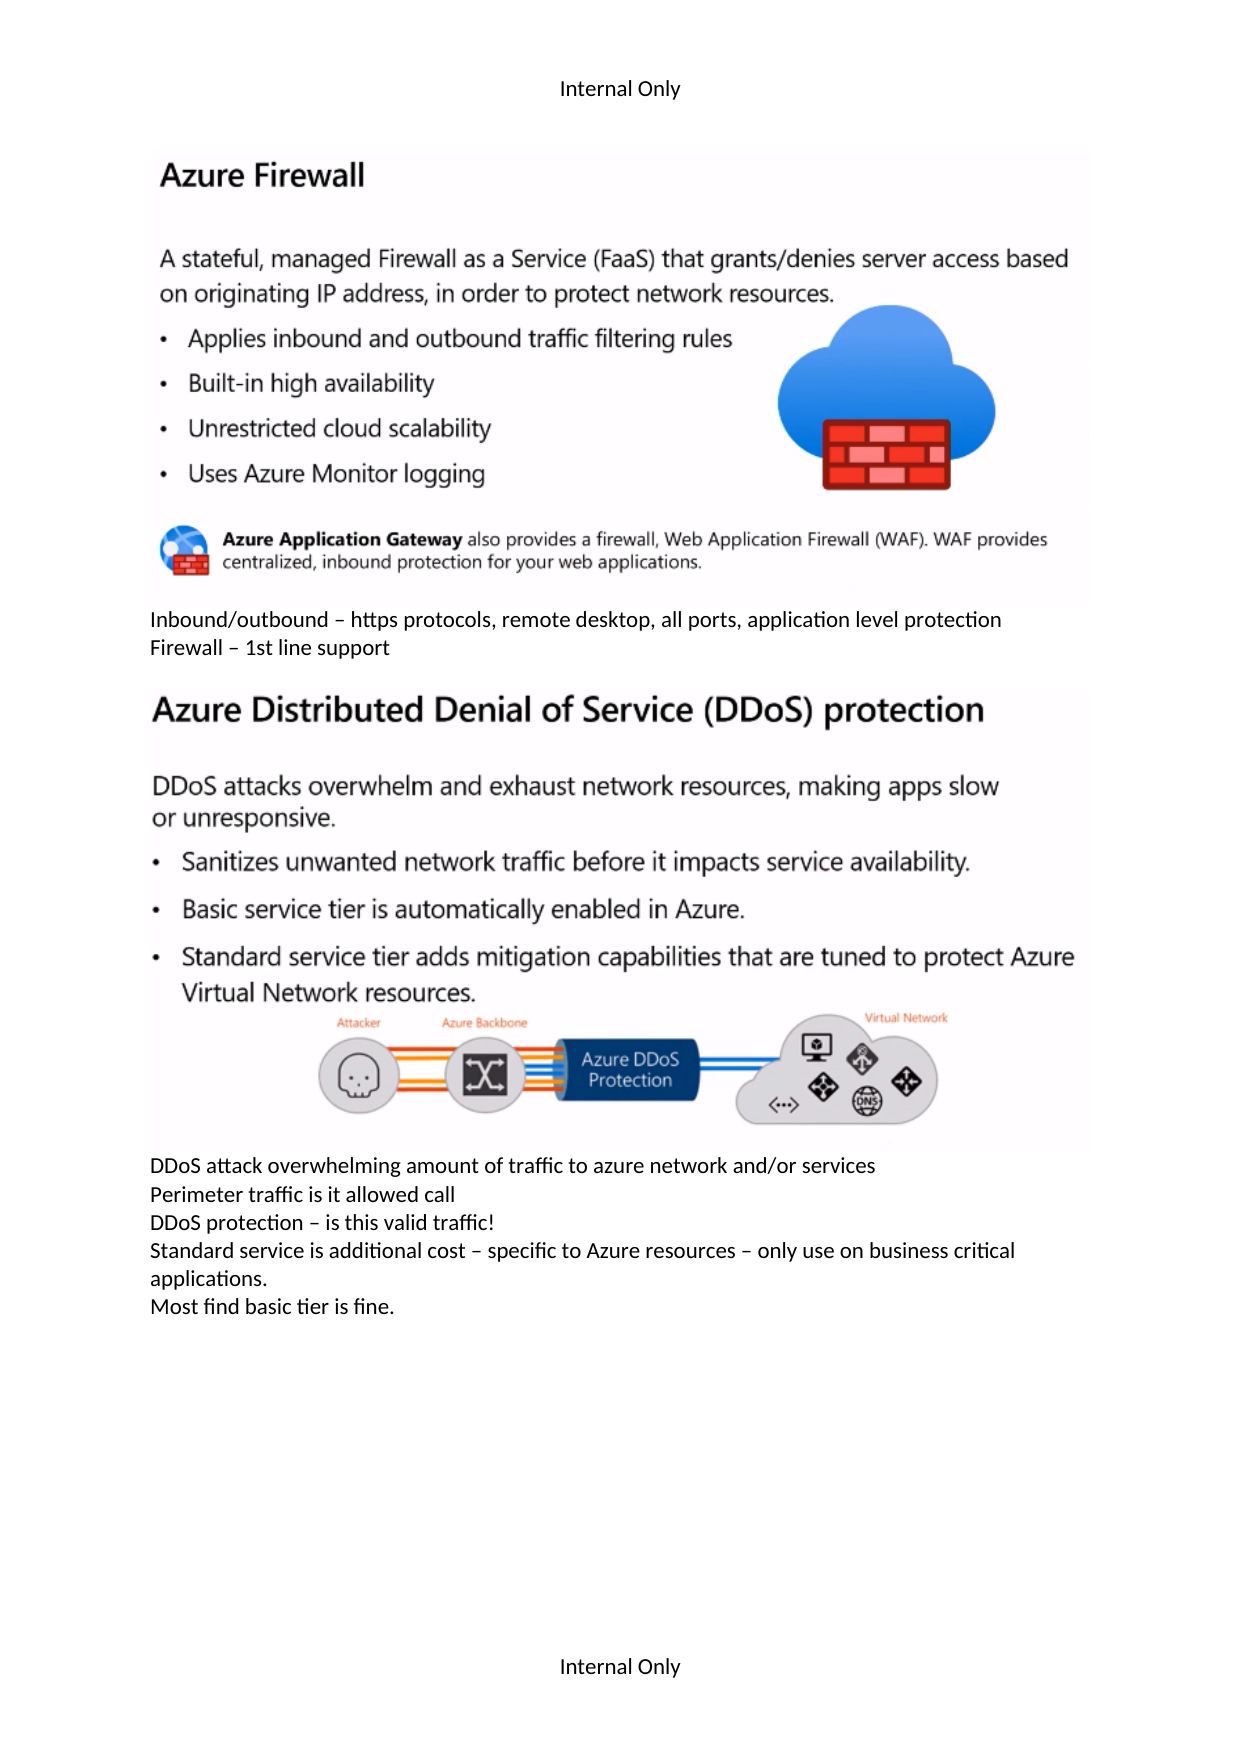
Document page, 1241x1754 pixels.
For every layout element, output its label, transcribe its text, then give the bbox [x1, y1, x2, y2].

text Perimeter traffic is it allowed call [150, 1180, 1090, 1208]
text Most find basic tier is fine. [150, 1292, 1090, 1320]
text Inbound/outbound – https protocols, remote desktop, all ports, application level protection [150, 606, 1090, 633]
text Firewall – 1st line support [150, 633, 1090, 661]
text Standard service is additional cost – specific to Azure resources – only use on business critical applications. [150, 1236, 1090, 1292]
text DDoS attack overwhelming amount of traffic to azure network and/or services [150, 1152, 1090, 1180]
picture [150, 150, 1091, 606]
text DDoS protection – is this valid traffic! [150, 1208, 1090, 1236]
picture [150, 689, 1091, 1152]
